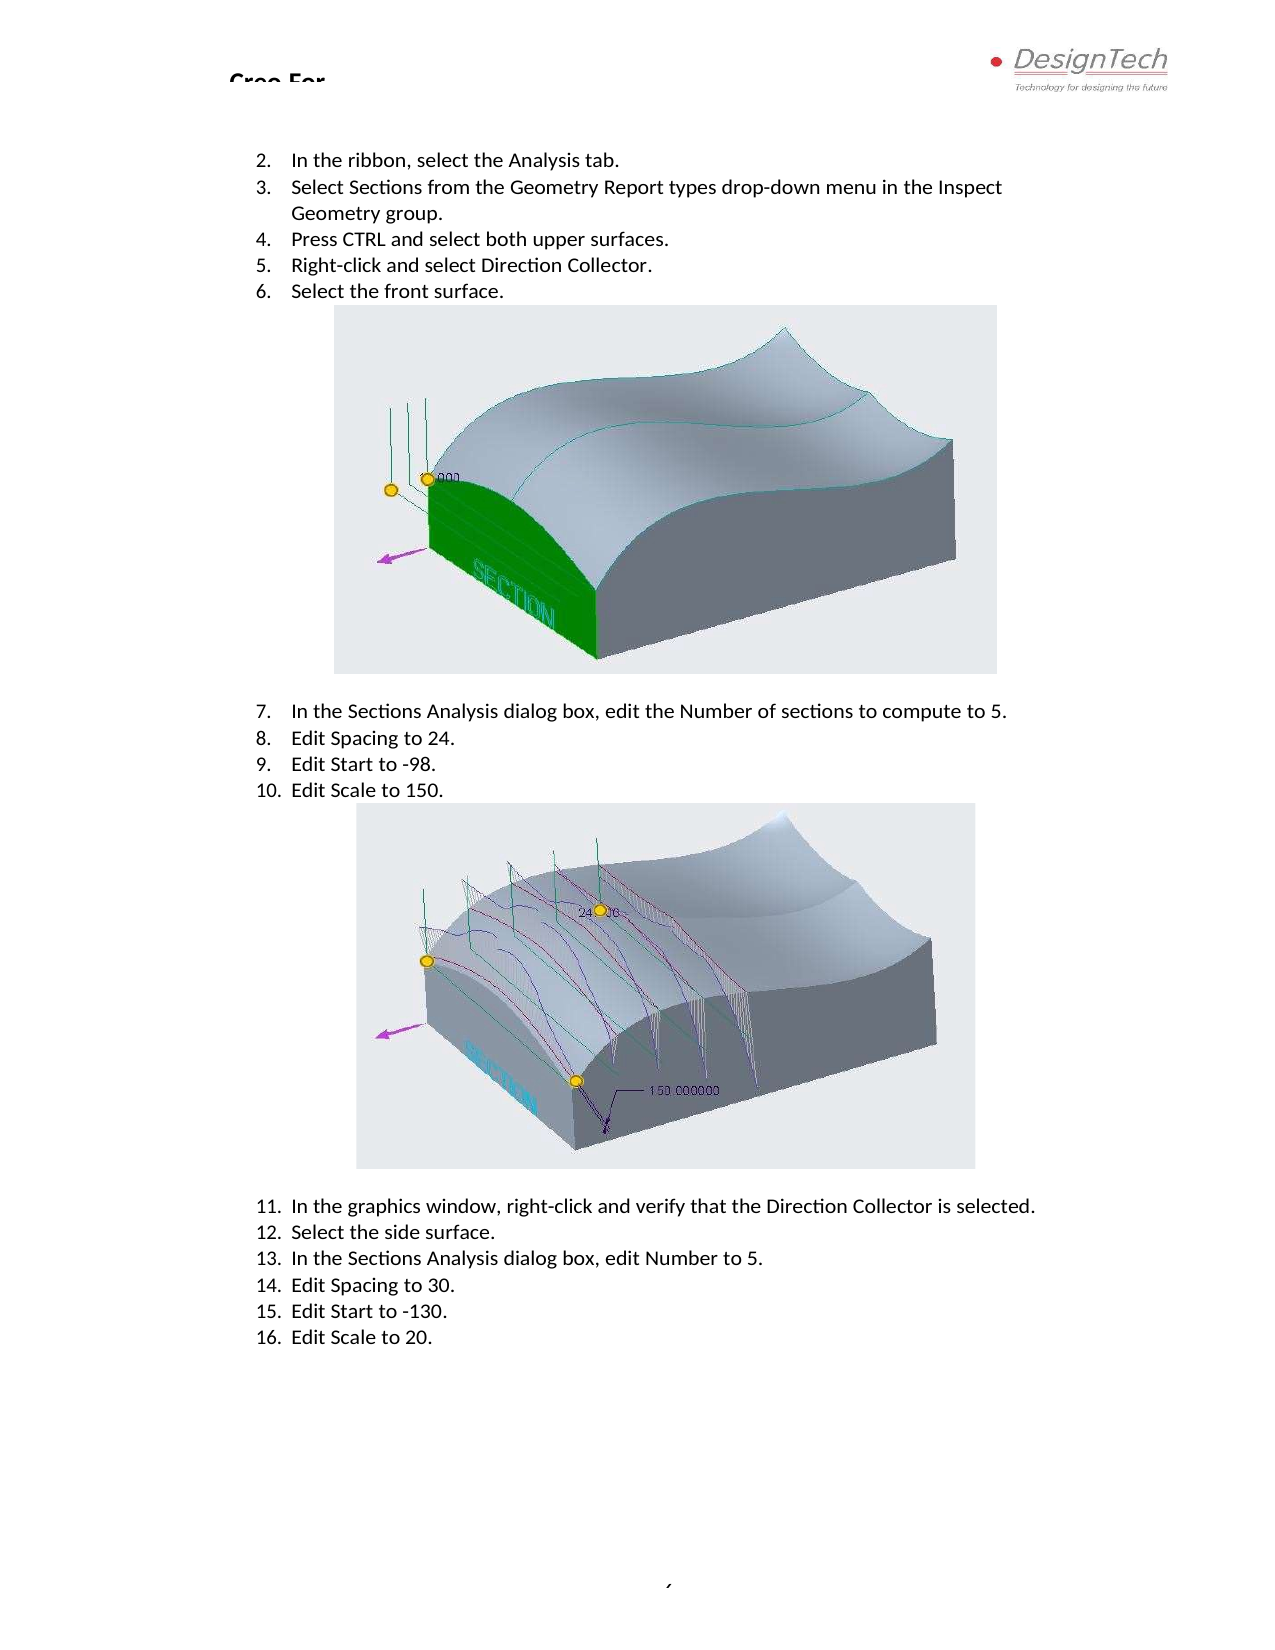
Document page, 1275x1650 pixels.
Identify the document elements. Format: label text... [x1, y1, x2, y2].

picture [334, 305, 997, 674]
list Edit Spacing to 30. [256, 1272, 1231, 1297]
list Select the front surface. [256, 279, 1231, 304]
picture [356, 803, 976, 1169]
list Select Sections from the Geometry Report types drop-down menu in the Inspect Geometry group. [256, 174, 1087, 226]
picture [990, 47, 1168, 92]
list Press CTRL and select both upper surfaces. [256, 227, 1231, 252]
list In the graphics window, right-click and verify that the Direction Collector is selected. [256, 1193, 1231, 1218]
list Edit Scale to 20. [256, 1324, 1231, 1349]
list In the Sections Analysis dialog box, edit Number to 5. [256, 1245, 1231, 1271]
list Select the side surface. [256, 1219, 1231, 1244]
list Right-click and select Direction Collector. [256, 253, 1231, 278]
list Edit Spacing to 24. [256, 725, 1231, 750]
list Edit Start to -130. [256, 1298, 1231, 1323]
list In the ribbon, select the Analysis tab. [256, 148, 1231, 173]
list Edit Start to -98. [256, 751, 1231, 777]
list Edit Scale to 150. [256, 777, 1231, 803]
list In the Sections Analysis dialog box, edit the Number of sections to compute to 5. [256, 699, 1231, 724]
